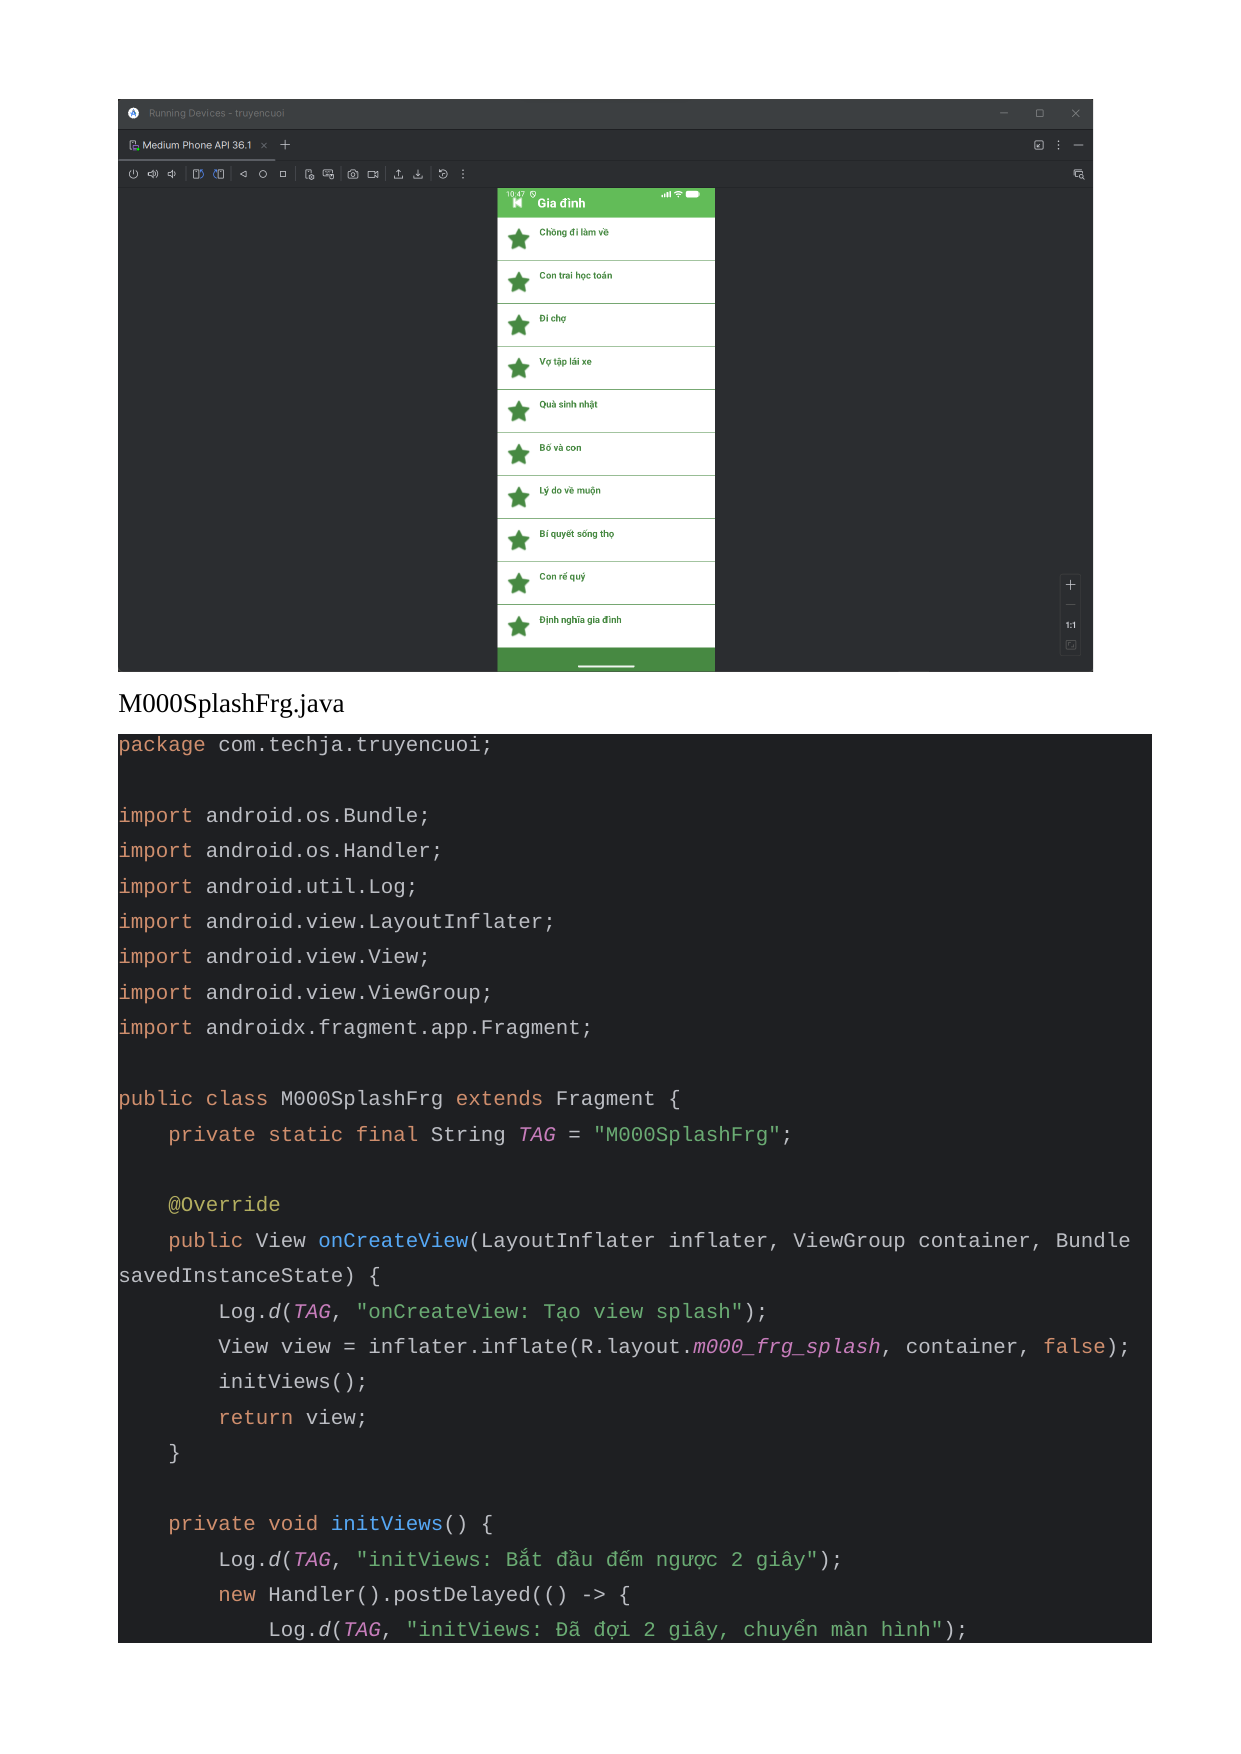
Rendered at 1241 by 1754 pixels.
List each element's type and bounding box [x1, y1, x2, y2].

picture [118, 99, 1094, 672]
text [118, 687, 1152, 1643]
